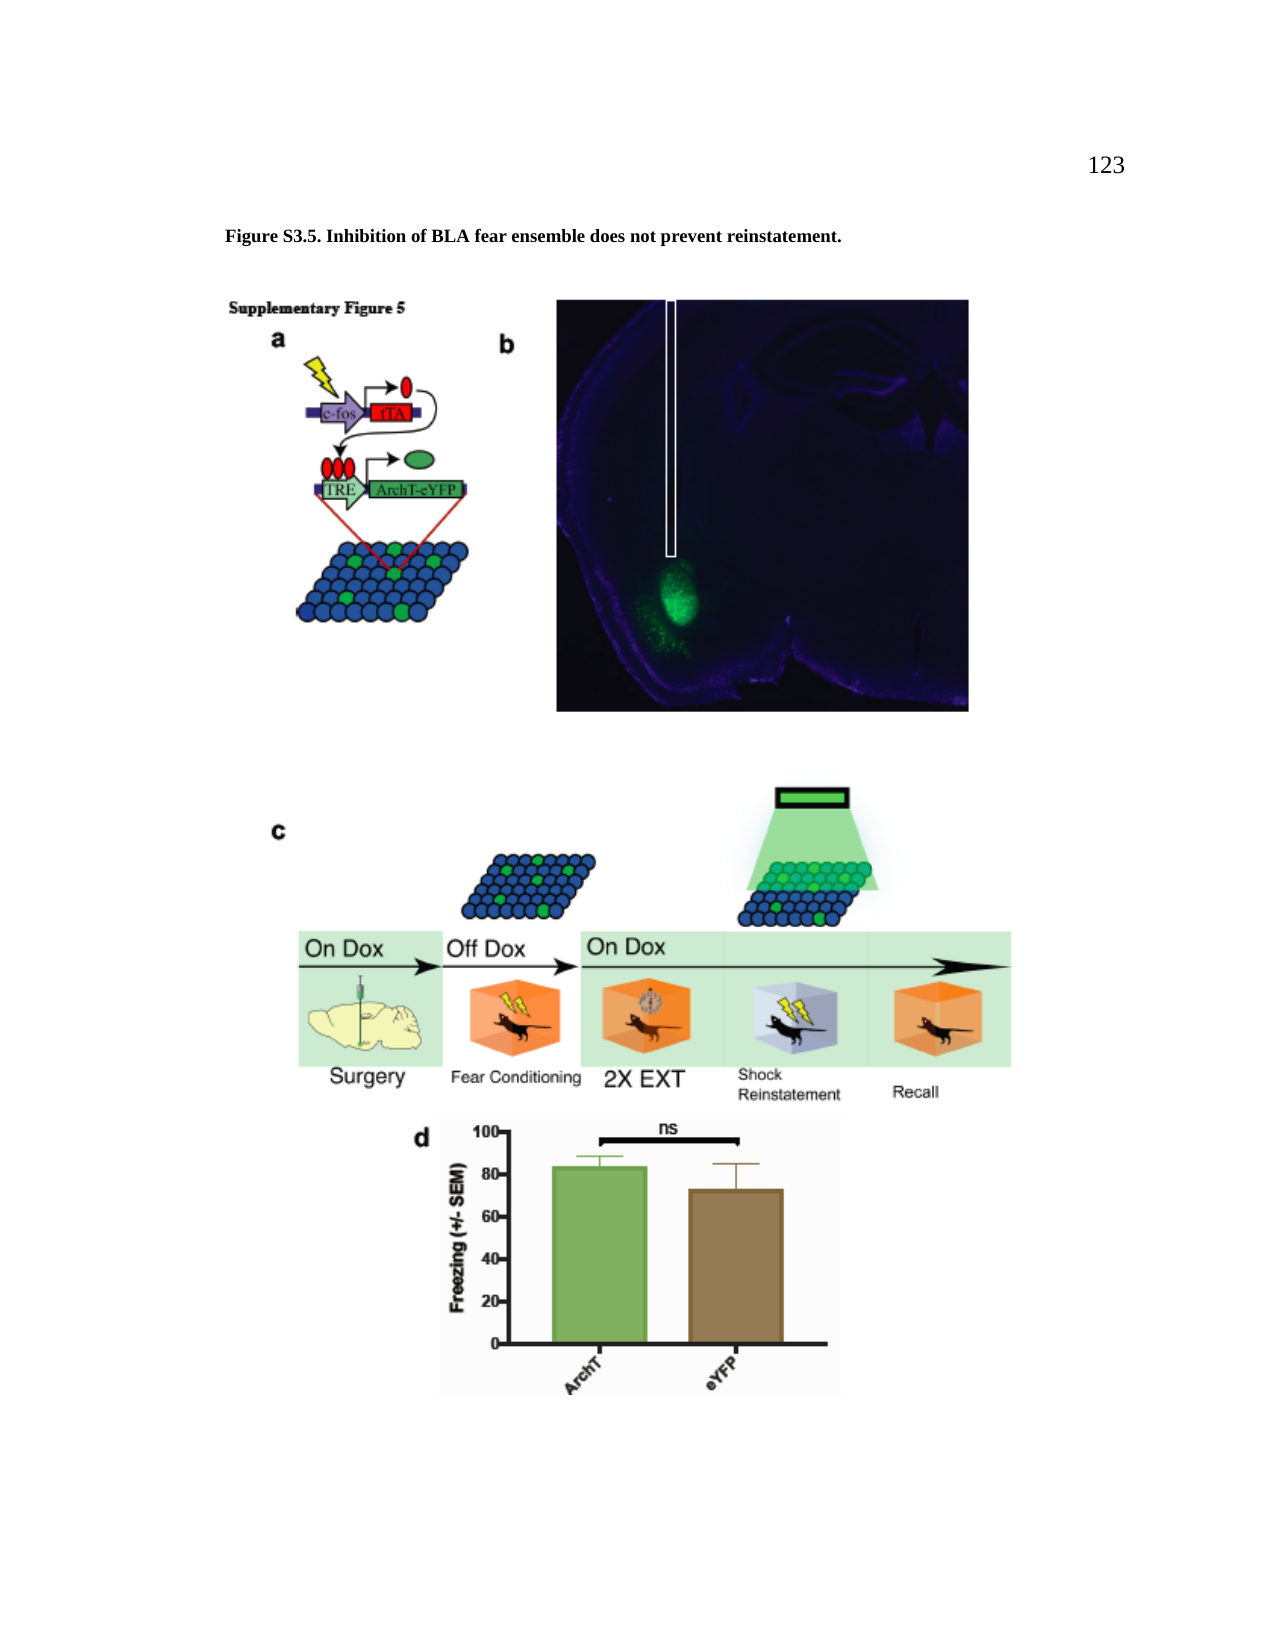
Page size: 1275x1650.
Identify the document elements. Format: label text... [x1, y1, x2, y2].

picture [225, 288, 1031, 1395]
text Figure S3.5. Inhibition of BLA fear ensemble does not prevent reinstatement. [225, 225, 1125, 247]
